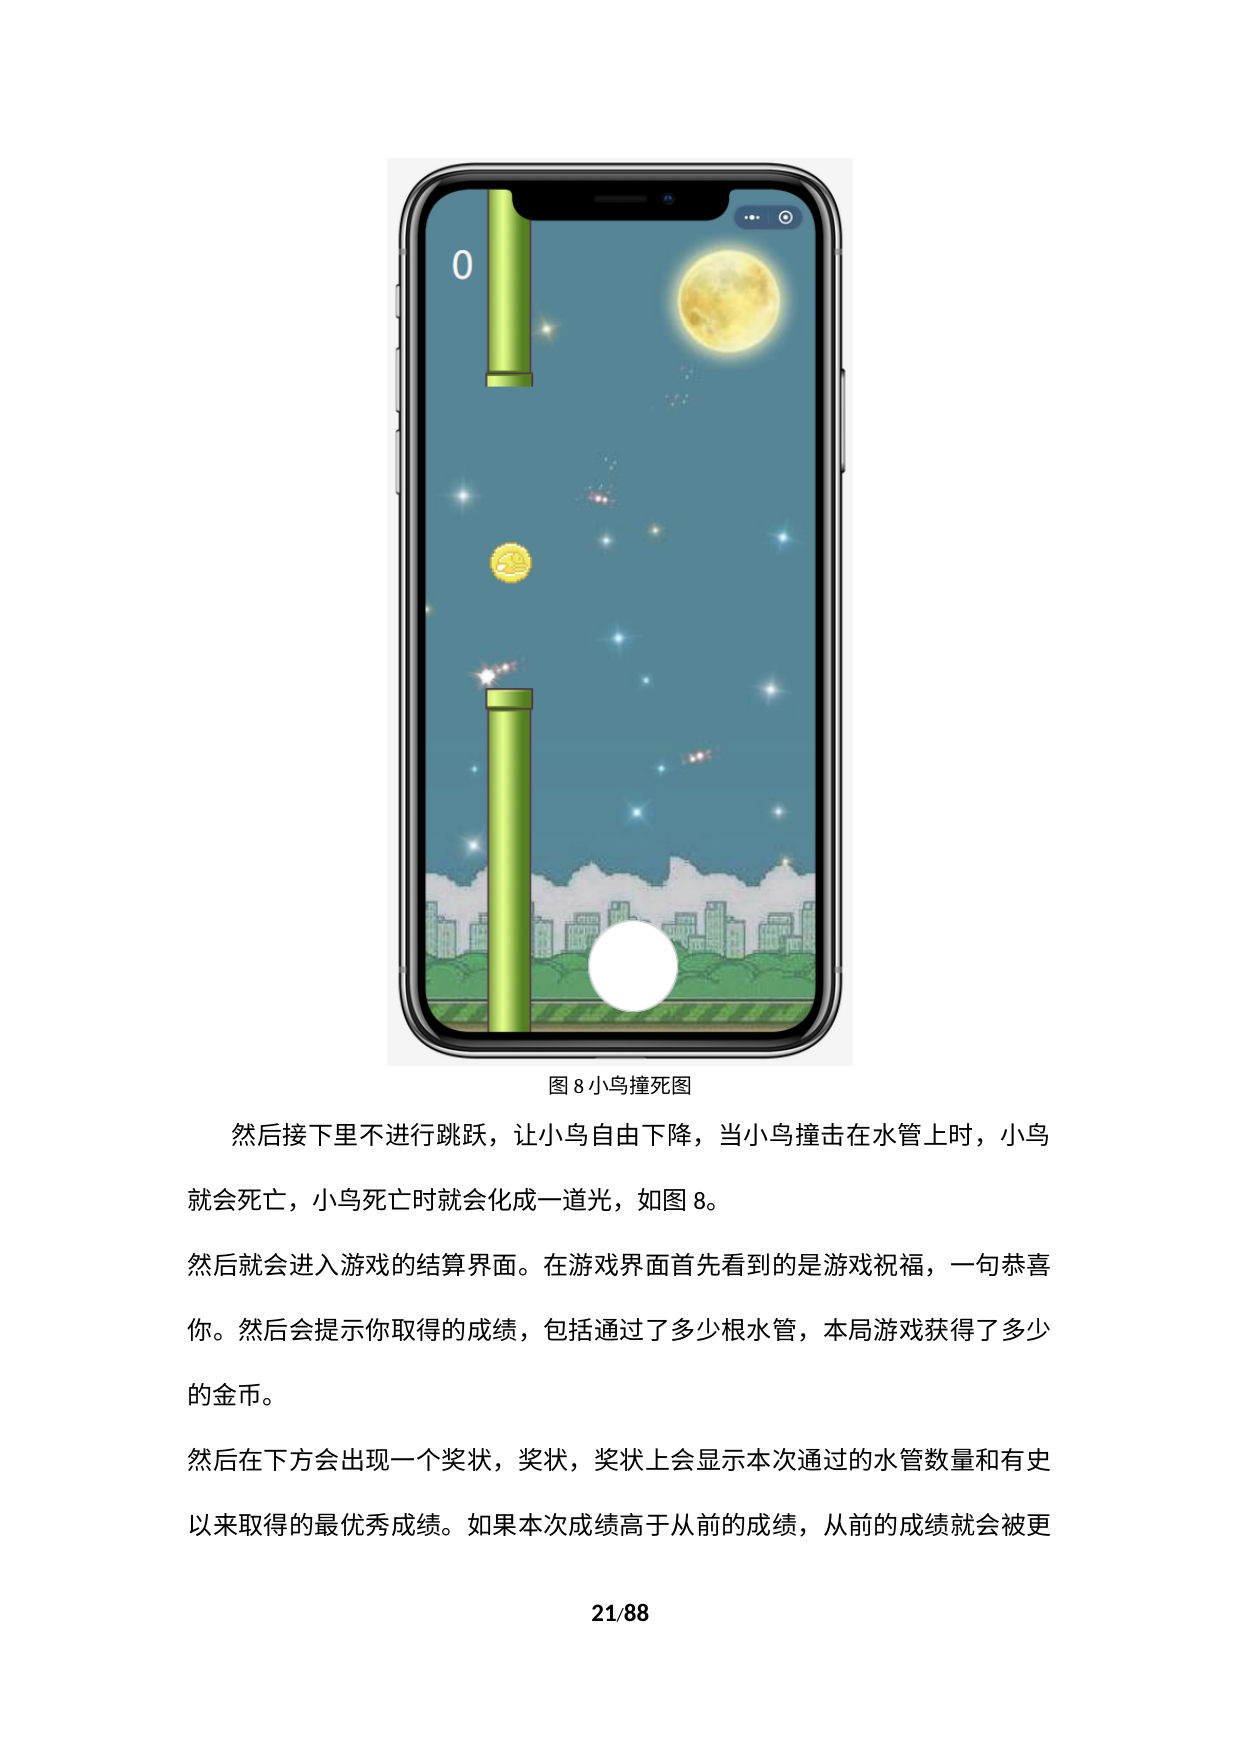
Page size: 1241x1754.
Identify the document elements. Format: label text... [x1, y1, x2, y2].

picture [387, 158, 853, 1066]
text 然后就会进入游戏的结算界面。在游戏界面首先看到的是游戏祝福，一句恭喜你。然后会提示你取得的成绩，包括通过了多少根水管，本局游戏获得了多少的金币。 [187, 1231, 1053, 1426]
text 图 8小鸟撞死图 [187, 1068, 1053, 1101]
text 然后接下里不进行跳跃，让小鸟自由下降，当小鸟撞击在水管上时，小鸟就会死亡，小鸟死亡时就会化成一道光，如图 8。 [187, 1101, 1053, 1231]
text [187, 1426, 1053, 1556]
